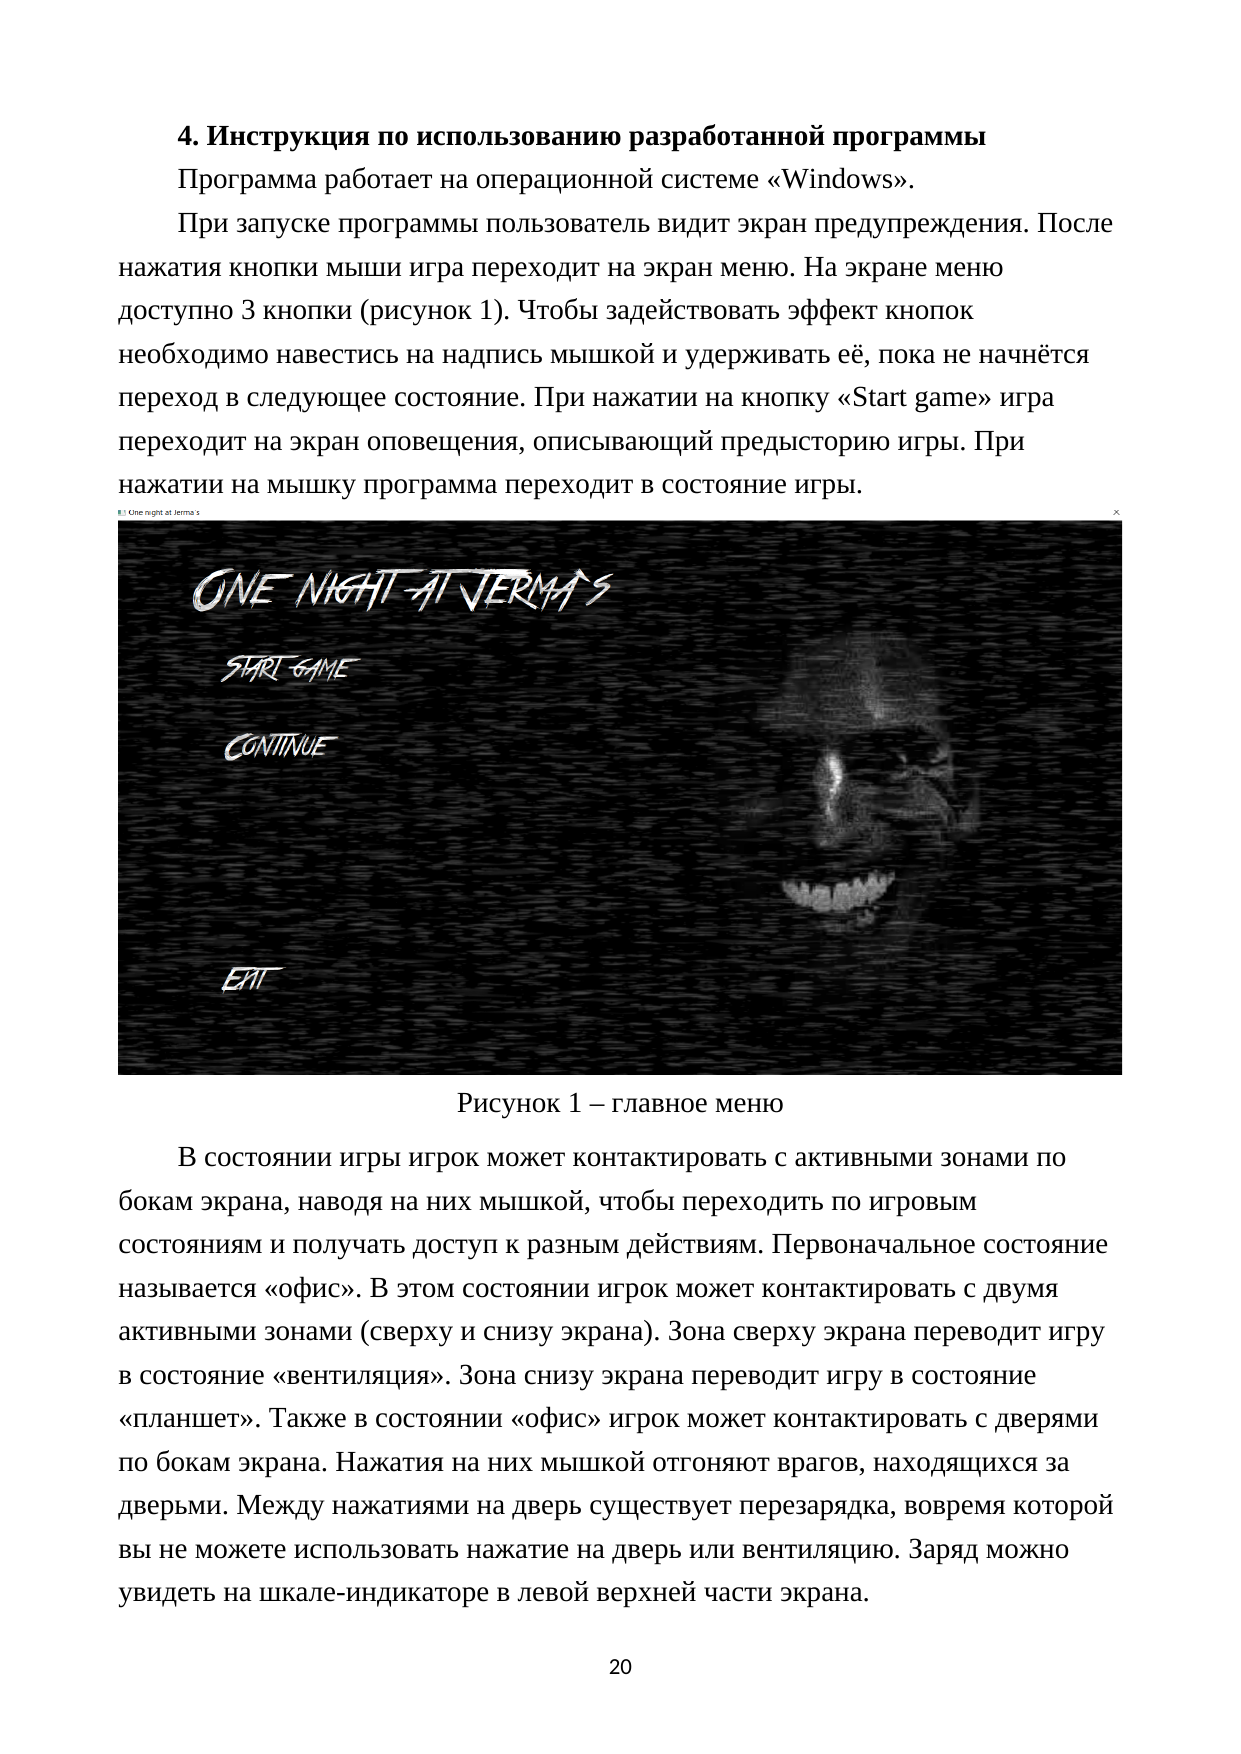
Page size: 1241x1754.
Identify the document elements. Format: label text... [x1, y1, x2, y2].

picture [118, 510, 1123, 1075]
list Инструкция по использованию разработанной программы [118, 118, 1122, 152]
text Рисунок 1 – главное меню [118, 1085, 1122, 1118]
text В состоянии игры игрок может контактировать с активными зонами по бокам экрана, наводя на них мышкой, чтобы переходить по игровым состояниям и получать доступ к разным действиям. Первоначальное состояние называется «офис». В этом состоянии игрок может контактировать с двумя активными зонами (сверху и снизу экрана). Зона сверху экрана переводит игру в состояние «вентиляция». Зона снизу экрана переводит игру в состояние «планшет». Также в состоянии «офис» игрок может контактировать с дверями по бокам экрана. Нажатия на них мышкой отгоняют врагов, находящихся за дверьми. Между нажатиями на дверь существует перезарядка, вовремя которой вы не можете использовать нажатие на дверь или вентиляцию. Заряд можно увидеть на шкале-индикаторе в левой верхней части экрана. [118, 1139, 1122, 1608]
text Программа работает на операционной системе «Windows». [118, 162, 1122, 195]
text При запуске программы пользователь видит экран предупреждения. После нажатия кнопки мыши игра переходит на экран меню. На экране меню доступно 3 кнопки (рисунок 1). Чтобы задействовать эффект кнопок необходимо навестись на надпись мышкой и удерживать её, пока не начнётся переход в следующее состояние. При нажатии на кнопку «Start game» игра переходит на экран оповещения, описывающий предысторию игры. При нажатии на мышку программа переходит в состояние игры. [118, 205, 1122, 500]
